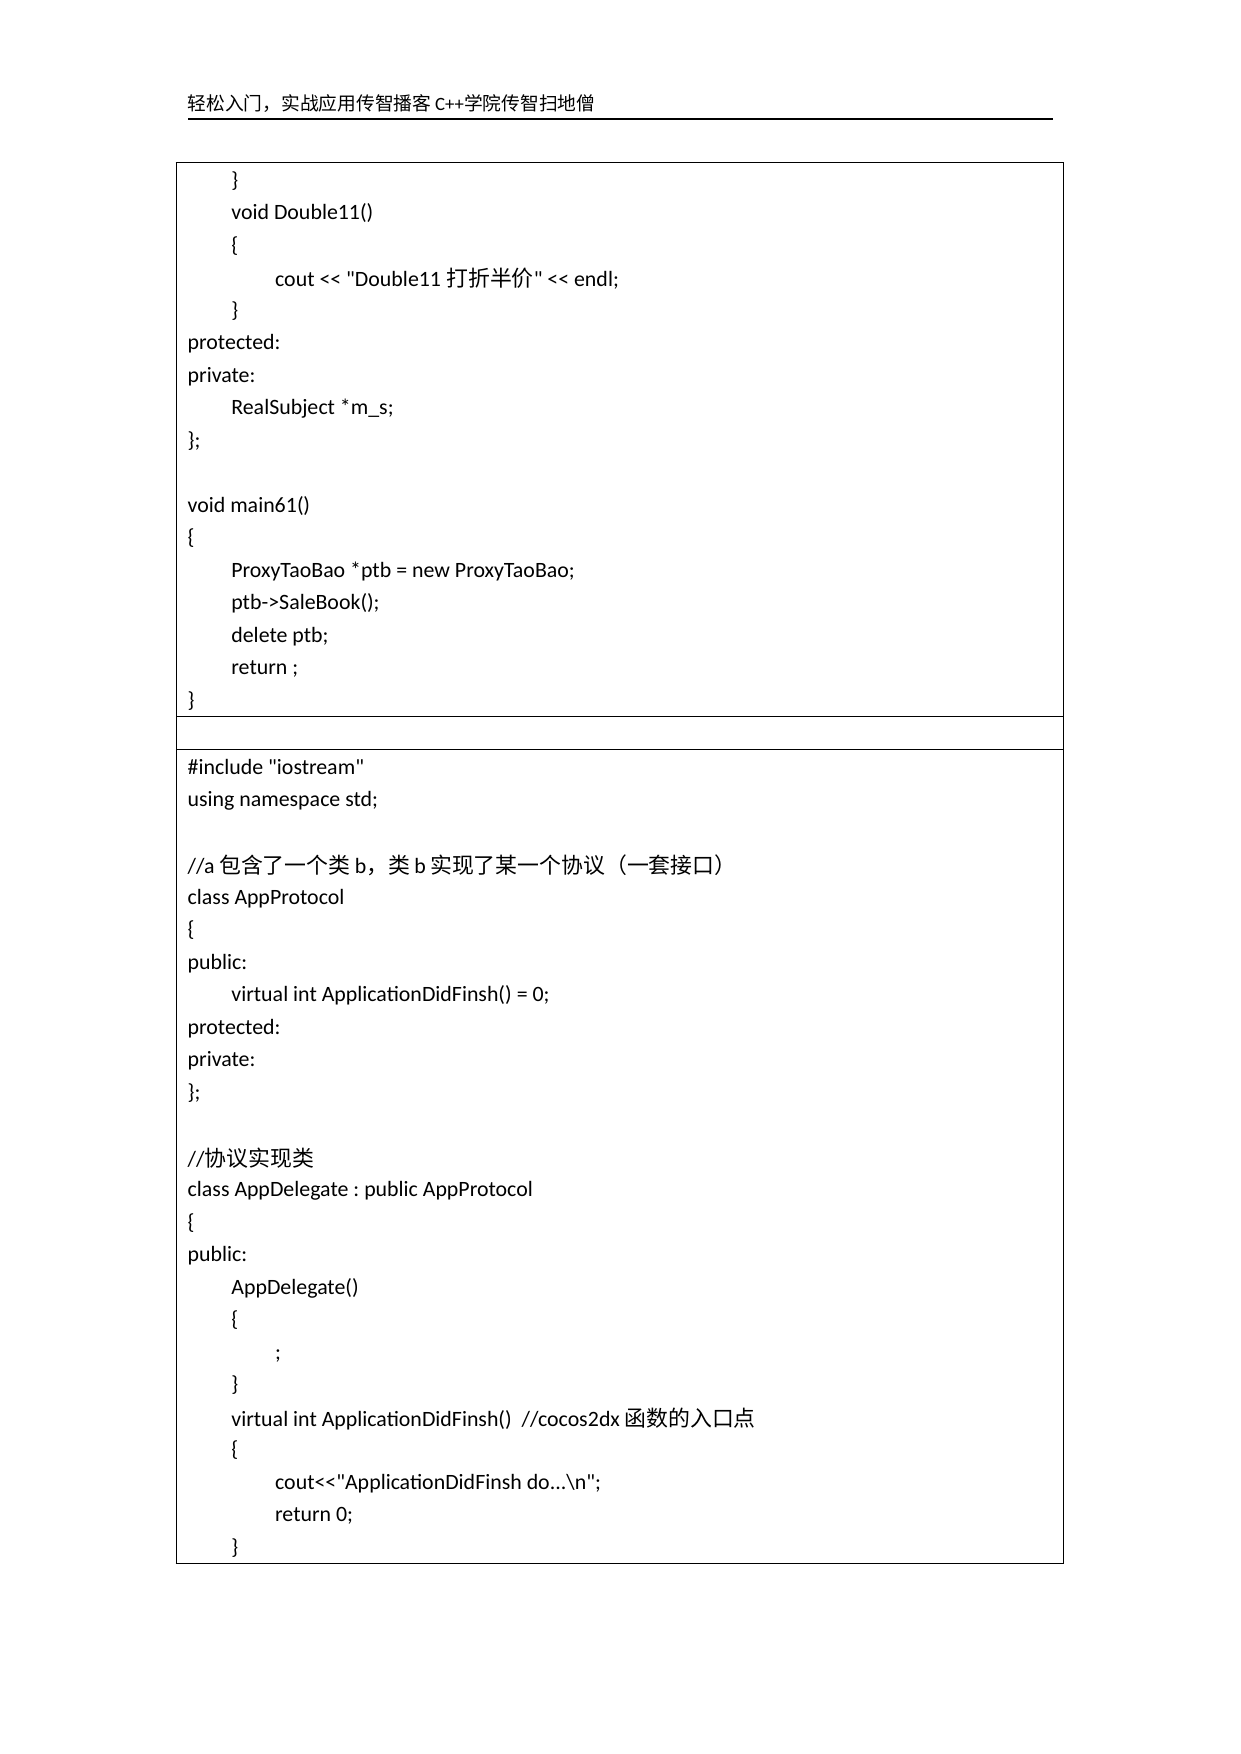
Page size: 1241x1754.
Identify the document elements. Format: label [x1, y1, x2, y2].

table_cell [177, 717, 1063, 749]
table_cell [177, 163, 1063, 716]
table_cell [177, 750, 1063, 1563]
